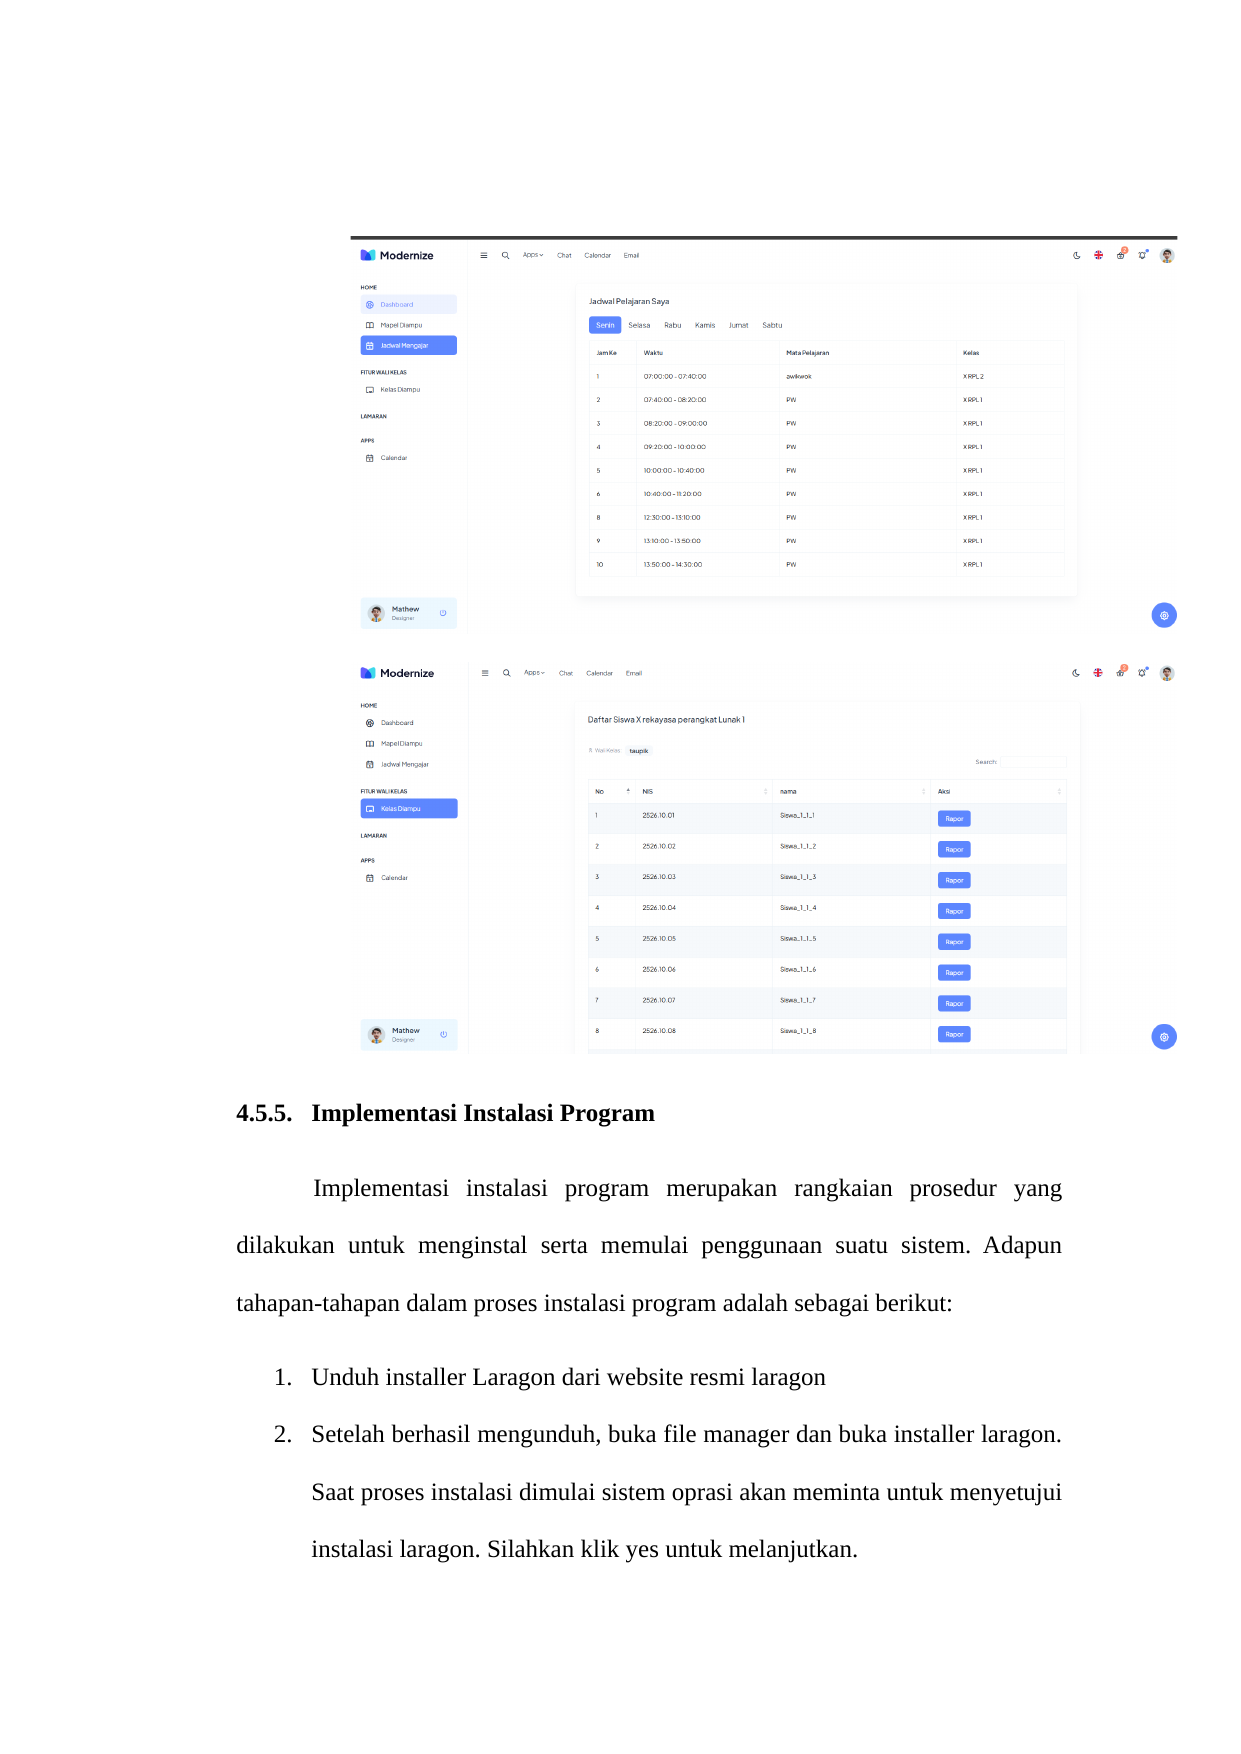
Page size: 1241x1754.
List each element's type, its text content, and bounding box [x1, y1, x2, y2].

text Implementasi Instalasi Program [236, 1098, 1063, 1127]
picture [350, 236, 1178, 634]
list Setelah berhasil mengunduh, buka file manager dan buka installer laragon. Saat proses instalasi dimulai sistem oprasi akan meminta untuk menyetujui instalasi laragon. Silahkan klik yes untuk melanjutkan. [274, 1419, 1063, 1563]
text Implementasi instalasi program merupakan rangkaian prosedur yang dilakukan untuk menginstal serta memulai penggunaan suatu sistem. Adapun tahapan-tahapan dalam proses instalasi program adalah sebagai berikut: [236, 1173, 1063, 1316]
picture [350, 662, 1178, 1054]
list Unduh installer Laragon dari website resmi laragon [274, 1362, 1063, 1391]
